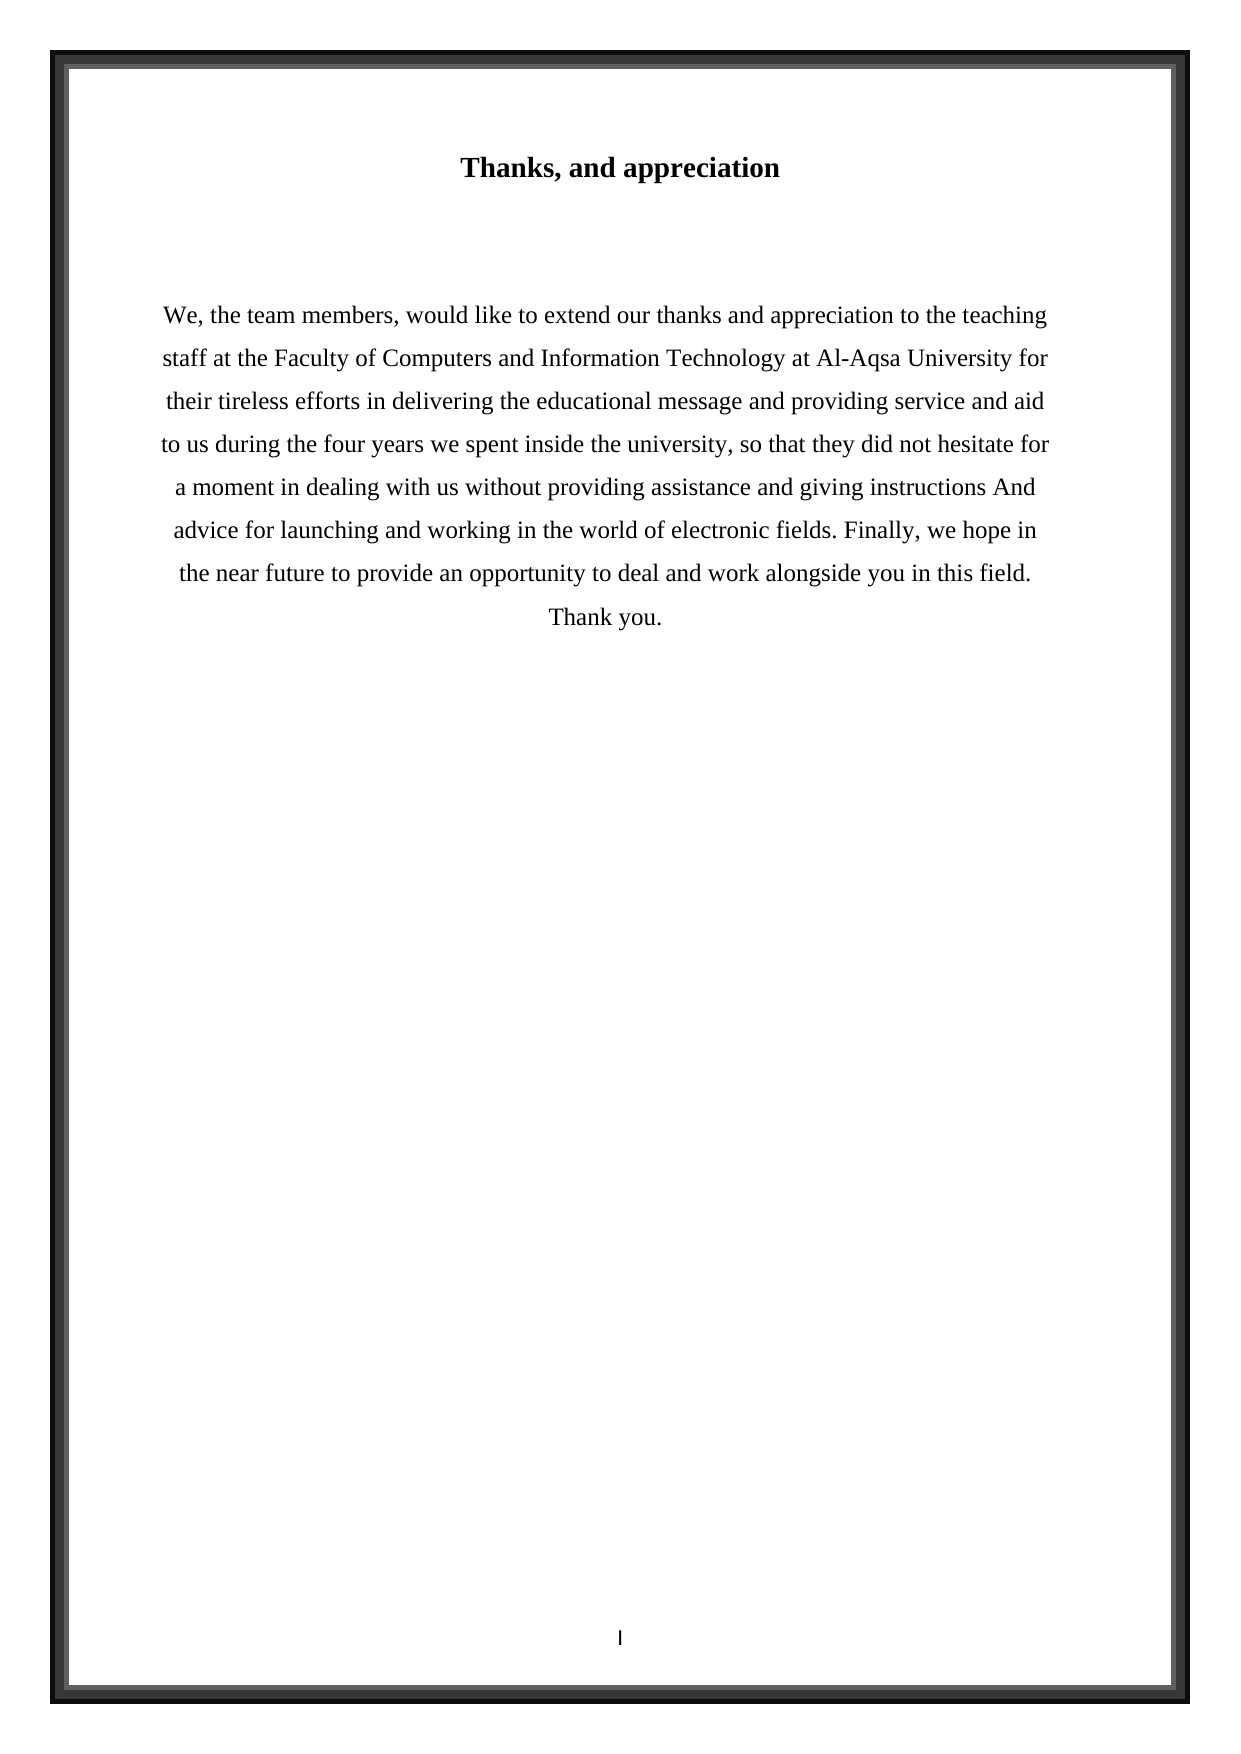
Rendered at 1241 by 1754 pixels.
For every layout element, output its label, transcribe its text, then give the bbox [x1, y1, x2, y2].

text Thanks, and appreciation [187, 150, 1053, 183]
text We, the team members, would like to extend our thanks and appreciation to the teaching staff at the Faculty of Computers and Information Technology at Al-Aqsa University for their tireless efforts in delivering the educational message and providing service and aid to us during the four years we spent inside the university, so that they did not hesitate for a moment in dealing with us without providing assistance and giving instructions And advice for launching and working in the world of electronic fields. Finally, we hope in the near future to provide an opportunity to deal and work alongside you in this field. Thank you. [157, 300, 1053, 630]
